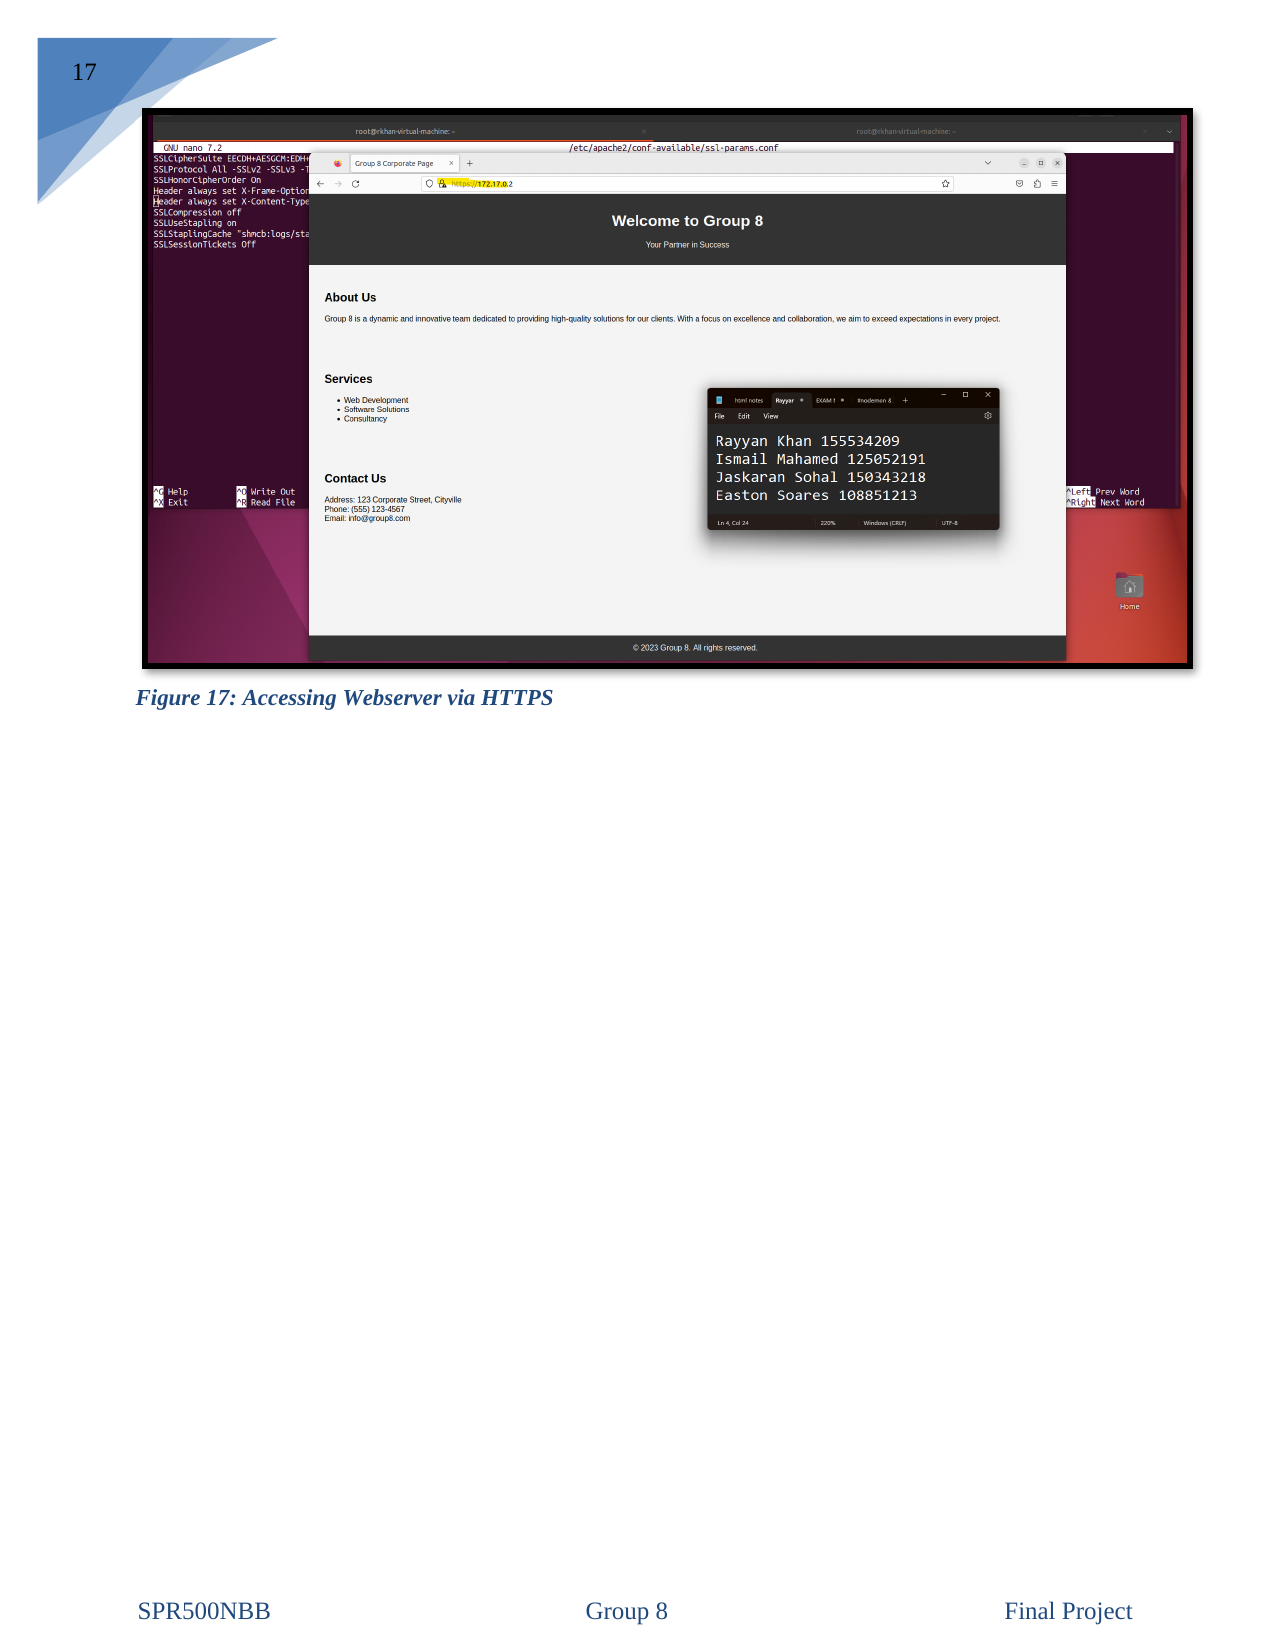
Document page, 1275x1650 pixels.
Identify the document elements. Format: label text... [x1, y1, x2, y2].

picture [148, 115, 1187, 663]
text Figure 17: Accessing Webserver via HTTPS [135, 683, 1225, 710]
picture [37, 37, 279, 206]
